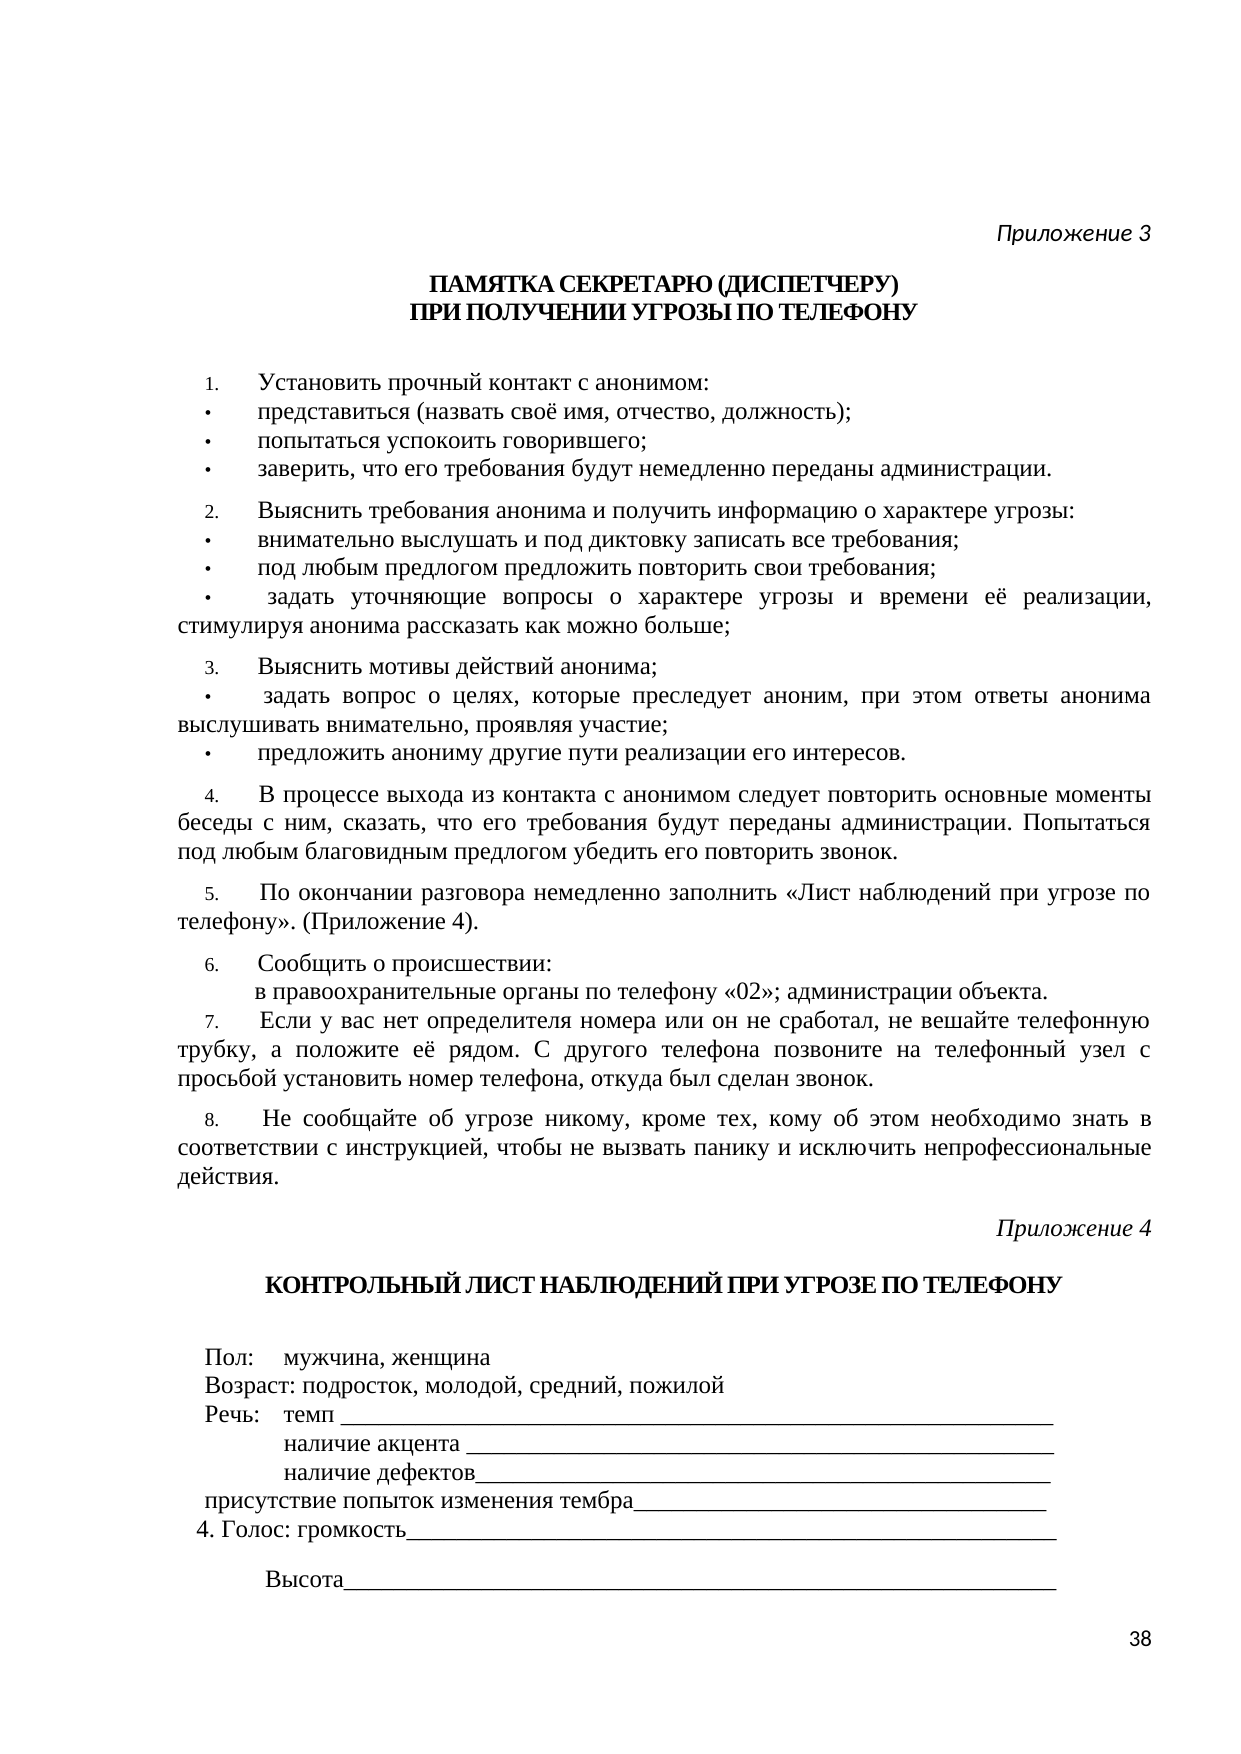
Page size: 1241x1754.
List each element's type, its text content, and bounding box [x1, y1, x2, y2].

text 4. Голос: громкость____________________________________________________ [177, 1514, 1152, 1543]
text ПАМЯТКА СЕКРЕТАРЮ (ДИСПЕТЧЕРУ) [177, 269, 1152, 297]
list внимательно выслушать и под диктовку записать все требования; [177, 524, 1152, 552]
text присутствие попыток изменения тембра_________________________________ [177, 1485, 1152, 1514]
list Сообщить о происшествии: [177, 948, 1152, 976]
list под любым предлогом предложить повторить свои требования; [177, 552, 1152, 581]
text Высота_________________________________________________________ [177, 1564, 1152, 1592]
text Приложение 3 [177, 217, 1152, 248]
list В процессе выхода из контакта с анонимом следует повторить основные моменты беседы с ним, сказать, что его требования будут переданы администрации. Попытаться под любым благовидным предлогом убедить его повторить звонок. [177, 779, 1152, 865]
list предложить анониму другие пути реализации его интересов. [177, 737, 1152, 766]
list попытаться успокоить говорившего; [177, 425, 1152, 453]
text ПРИ ПОЛУЧЕНИИ УГРОЗЫ ПО ТЕЛЕФОНУ [177, 297, 1152, 326]
list Установить прочный контакт с анонимом: [177, 367, 1152, 396]
list Выяснить мотивы действий анонима; [177, 651, 1152, 680]
list задать уточняющие вопросы о характере угрозы и времени её реализации, стимулируя анонима рассказать как можно больше; [177, 581, 1152, 639]
text Речь: темп _________________________________________________________ [177, 1399, 1152, 1428]
list задать вопрос о целях, которые преследует аноним, при этом ответы анонима выслушивать внимательно, проявляя участие; [177, 680, 1152, 737]
text Пол: мужчина, женщина [177, 1342, 1152, 1370]
list Если у вас нет определителя номера или он не сработал, не вешайте телефонную трубку, а положите её рядом. С другого телефона позвоните на телефонный узел с просьбой установить номер телефона, откуда был сделан звонок. [177, 1005, 1152, 1091]
list заверить, что его требования будут немедленно переданы администрации. [177, 453, 1152, 482]
list Выяснить требования анонима и получить информацию о характере угрозы: [177, 495, 1152, 524]
text Возраст: подросток, молодой, средний, пожилой [177, 1370, 1152, 1399]
text наличие акцента _______________________________________________ [177, 1428, 1152, 1457]
text КОНТРОЛЬНЫЙ ЛИСТ НАБЛЮДЕНИЙ ПРИ УГРОЗЕ ПО ТЕЛЕФОНУ [177, 1270, 1152, 1299]
list Не сообщайте об угрозе никому, кроме тех, кому об этом необходимо знать в соответствии с инструкцией, чтобы не вызвать панику и исключить непрофессиональные действия. [177, 1103, 1152, 1190]
text наличие дефектов______________________________________________ [177, 1457, 1152, 1485]
list По окончании разговора немедленно заполнить «Лист наблюдений при угрозе по телефону». (Приложение 4). [177, 877, 1152, 935]
text Приложение 4 [177, 1213, 1152, 1241]
text в правоохранительные органы по телефону «02»; администрации объекта. [204, 976, 1152, 1005]
list представиться (назвать своё имя, отчество, должность); [177, 396, 1152, 425]
